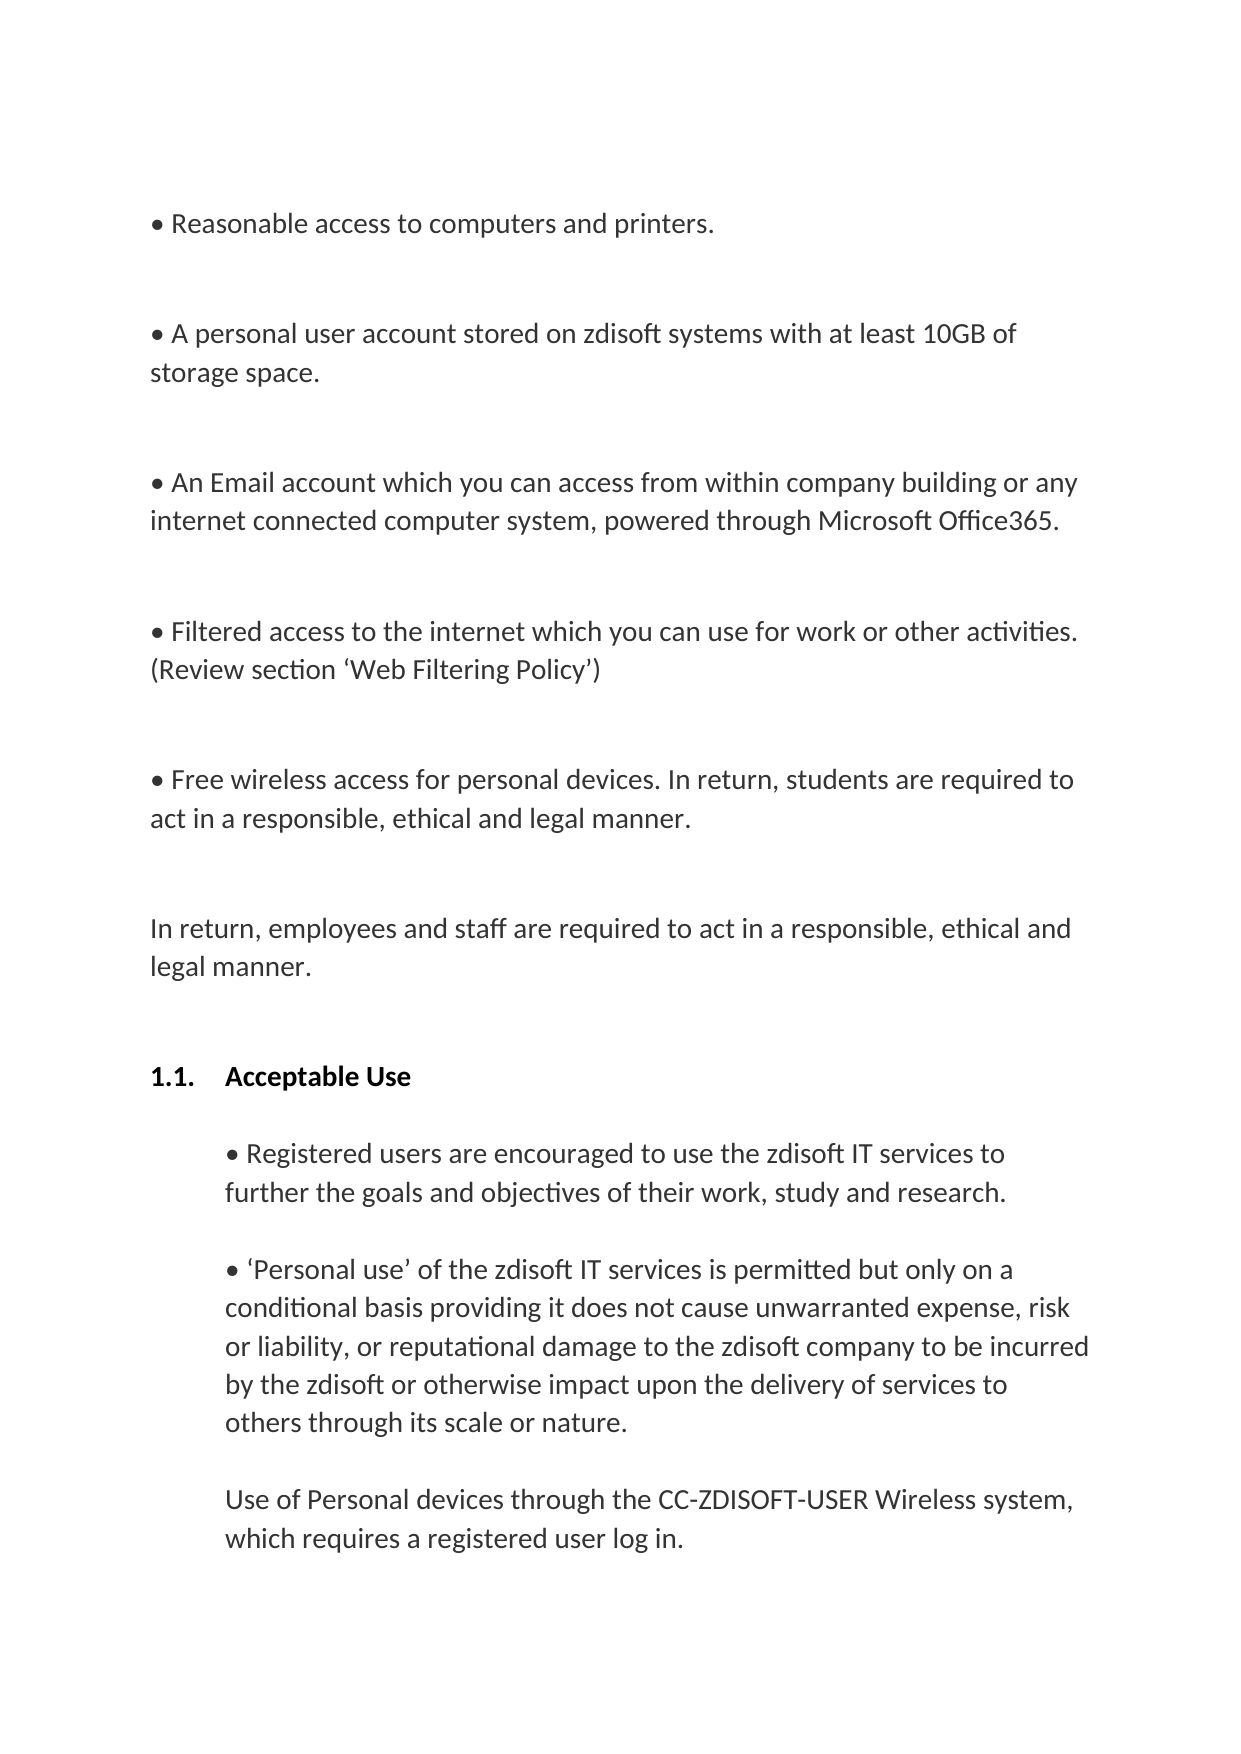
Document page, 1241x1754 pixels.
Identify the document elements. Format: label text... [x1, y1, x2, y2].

list Acceptable Use [150, 1058, 1090, 1094]
text • Filtered access to the internet which you can use for work or other activities. (Review section ‘Web Filtering Policy’) [150, 613, 1090, 687]
text • Free wireless access for personal devices. In return, students are required to act in a responsible, ethical and legal manner. [150, 761, 1090, 835]
text • A personal user account stored on zdisoft systems with at least 10GB of storage space. [150, 315, 1090, 389]
list • ‘Personal use’ of the zdisoft IT services is permitted but only on a conditional basis providing it does not cause unwarranted expense, risk or liability, or reputational damage to the zdisoft company to be incurred by the zdisoft or otherwise impact upon the delivery of services to others through its scale or nature. [225, 1251, 1090, 1440]
list Use of Personal devices through the CC-ZDISOFT-USER Wireless system, which requires a registered user log in. [225, 1481, 1090, 1555]
list • Registered users are encouraged to use the zdisoft IT services to further the goals and objectives of their work, study and research. [225, 1135, 1090, 1209]
text • An Email account which you can access from within company building or any internet connected computer system, powered through Microsoft Office365. [150, 464, 1090, 538]
text • Reasonable access to computers and printers. [150, 205, 1090, 241]
text In return, employees and staff are required to act in a responsible, ethical and legal manner. [150, 910, 1090, 984]
